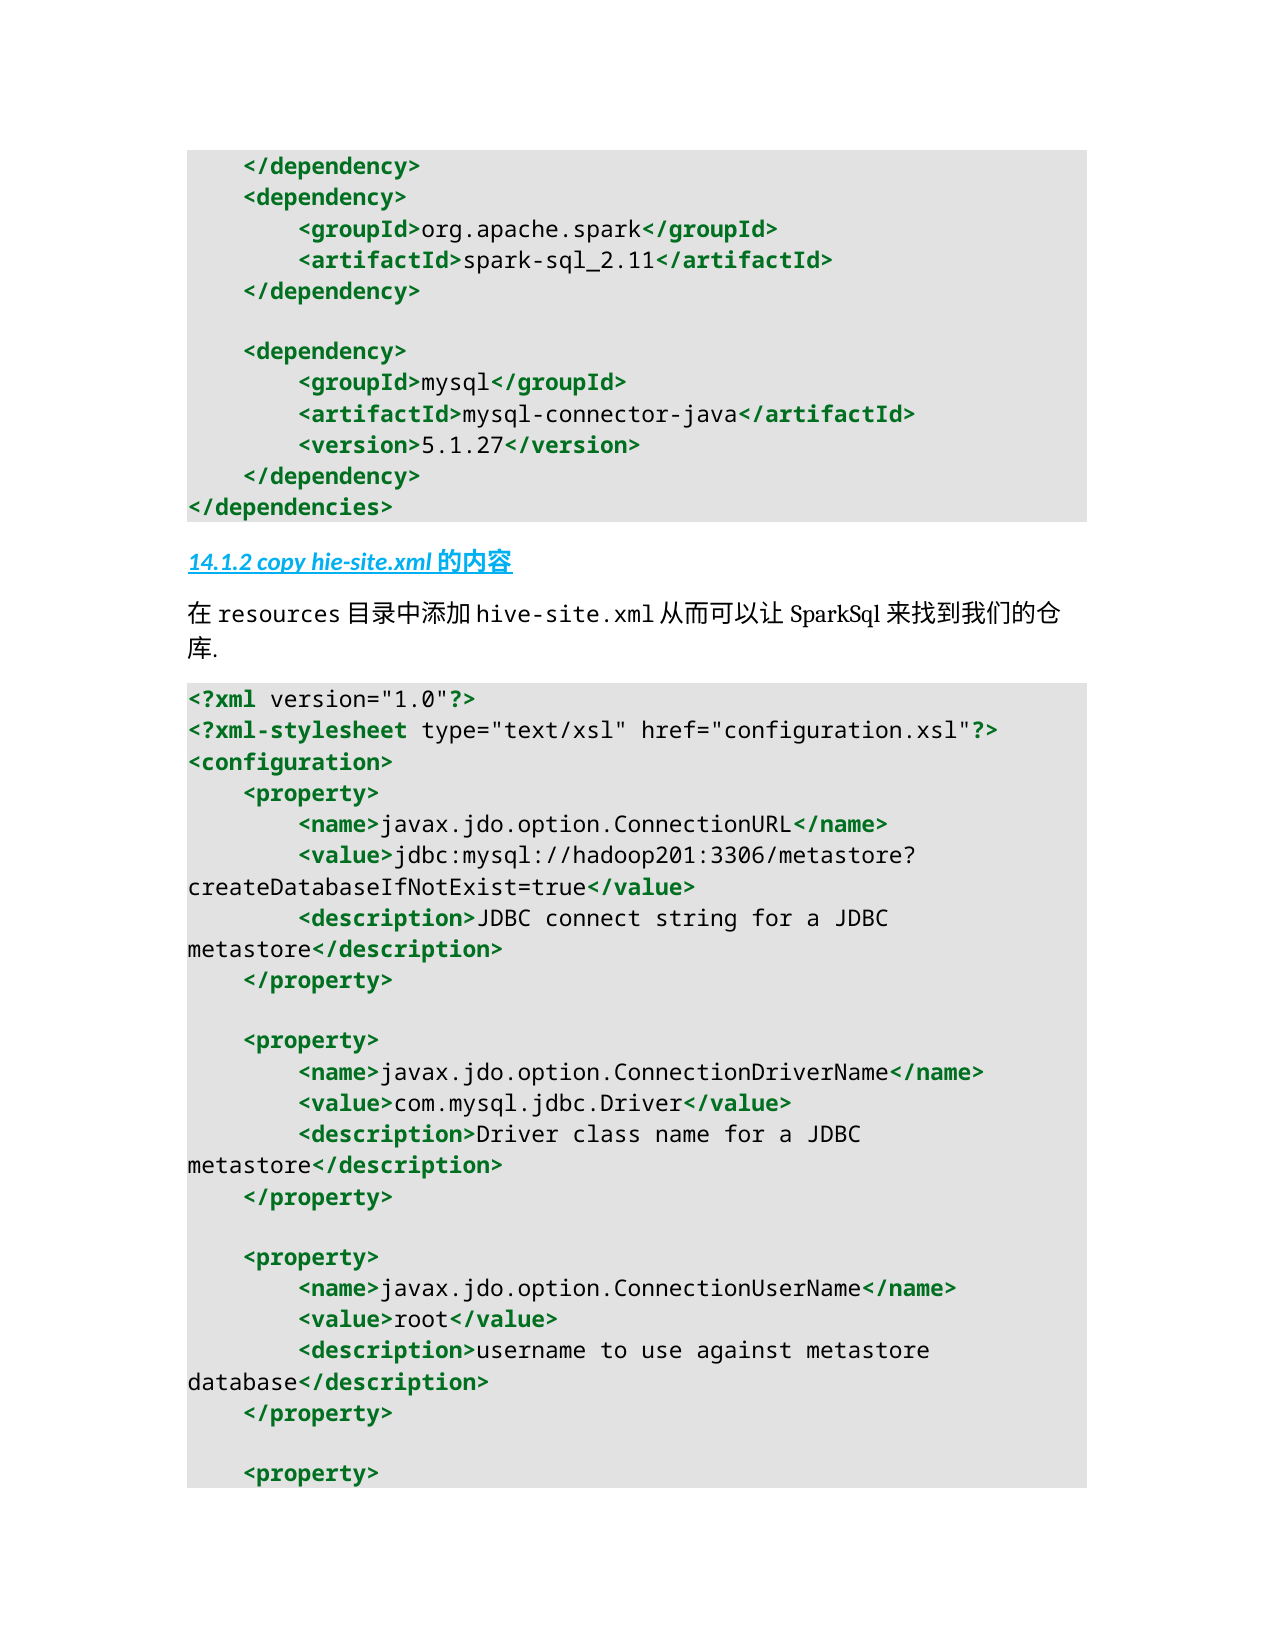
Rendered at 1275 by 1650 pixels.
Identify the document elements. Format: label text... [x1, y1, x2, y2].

subtitle 14.1.2 copy hie-site.xml 的内容 [187, 543, 1087, 577]
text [187, 150, 1087, 522]
text 在resources目录中添加hive-site.xml从而可以让 SparkSql 来找到我们的仓库. [187, 596, 1087, 664]
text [187, 683, 1087, 1488]
